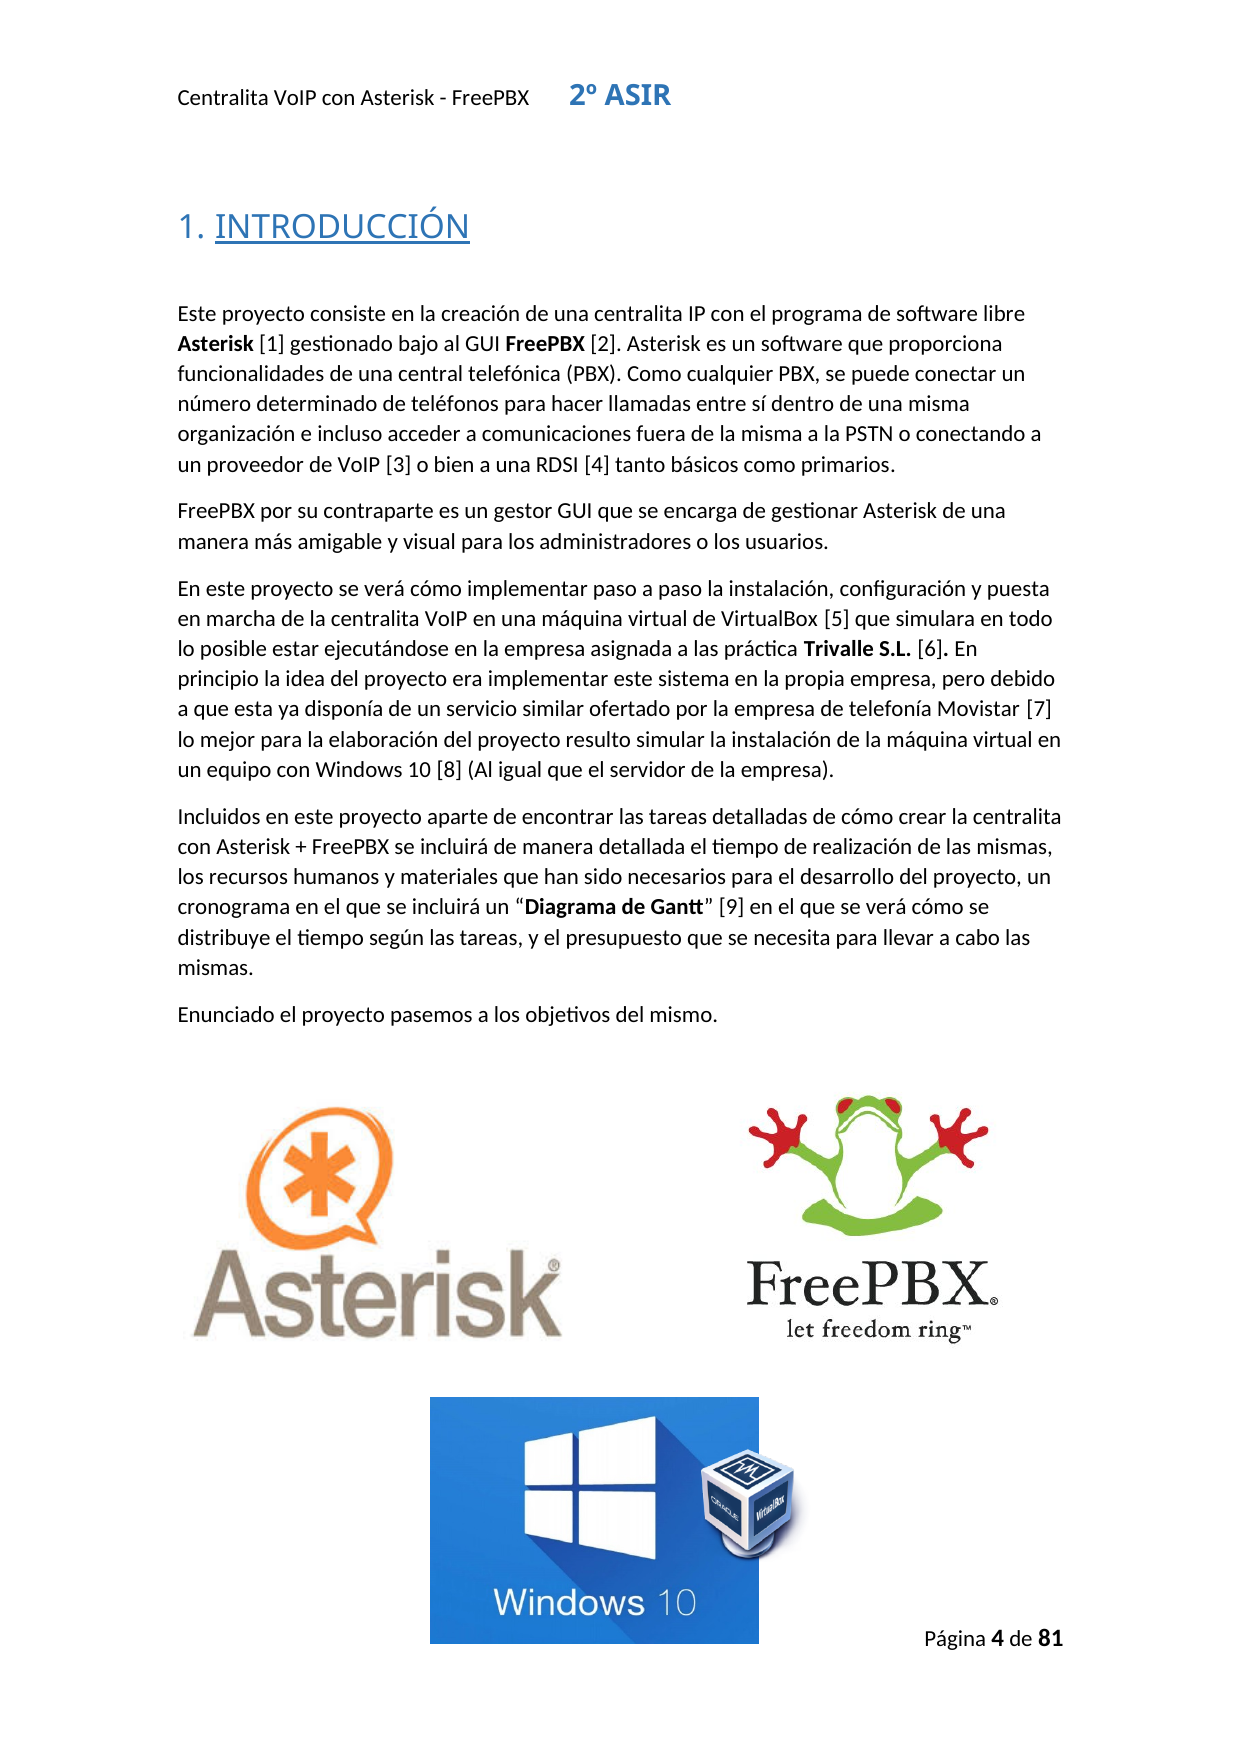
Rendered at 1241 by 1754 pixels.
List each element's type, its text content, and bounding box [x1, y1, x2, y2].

text FreePBX por su contraparte es un gestor GUI que se encarga de gestionar Asterisk de una manera más amigable y visual para los administradores o los usuarios. [177, 497, 1063, 555]
subtitle Introducción [177, 203, 1063, 248]
picture [699, 1051, 1036, 1389]
picture [430, 1397, 816, 1644]
text Incluidos en este proyecto aparte de encontrar las tareas detalladas de cómo crear la centralita con Asterisk + FreePBX se incluirá de manera detallada el tiempo de realización de las mismas, los recursos humanos y materiales que han sido necesarios para el desarrollo del proyecto, un cronograma en el que se incluirá un “Diagrama de Gantt” en el que se verá cómo se distribuye el tiempo según las tareas, y el presupuesto que se necesita para llevar a cabo las mismas. [177, 802, 1063, 981]
text En este proyecto se verá cómo implementar paso a paso la instalación, configuración y puesta en marcha de la centralita VoIP en una máquina virtual de VirtualBox que simulara en todo lo posible estar ejecutándose en la empresa asignada a las práctica Trivalle S.L. . En principio la idea del proyecto era implementar este sistema en la propia empresa, pero debido a que esta ya disponía de un servicio similar ofertado por la empresa de telefonía Movistar lo mejor para la elaboración del proyecto resulto simular la instalación de la máquina virtual en un equipo con Windows 10 (Al igual que el servidor de la empresa). [177, 574, 1063, 783]
text Este proyecto consiste en la creación de una centralita IP con el programa de software libre Asterisk gestionado bajo al GUI FreePBX . Asterisk es un software que proporciona funcionalidades de una central telefónica (PBX). Como cualquier PBX, se puede conectar un número determinado de teléfonos para hacer llamadas entre sí dentro de una misma organización e incluso acceder a comunicaciones fuera de la misma a la PSTN o conectando a un proveedor de VoIP o bien a una RDSI tanto básicos como primarios. [177, 299, 1063, 478]
text Enunciado el proyecto pasemos a los objetivos del mismo. [177, 1000, 1063, 1028]
picture [183, 1096, 572, 1348]
